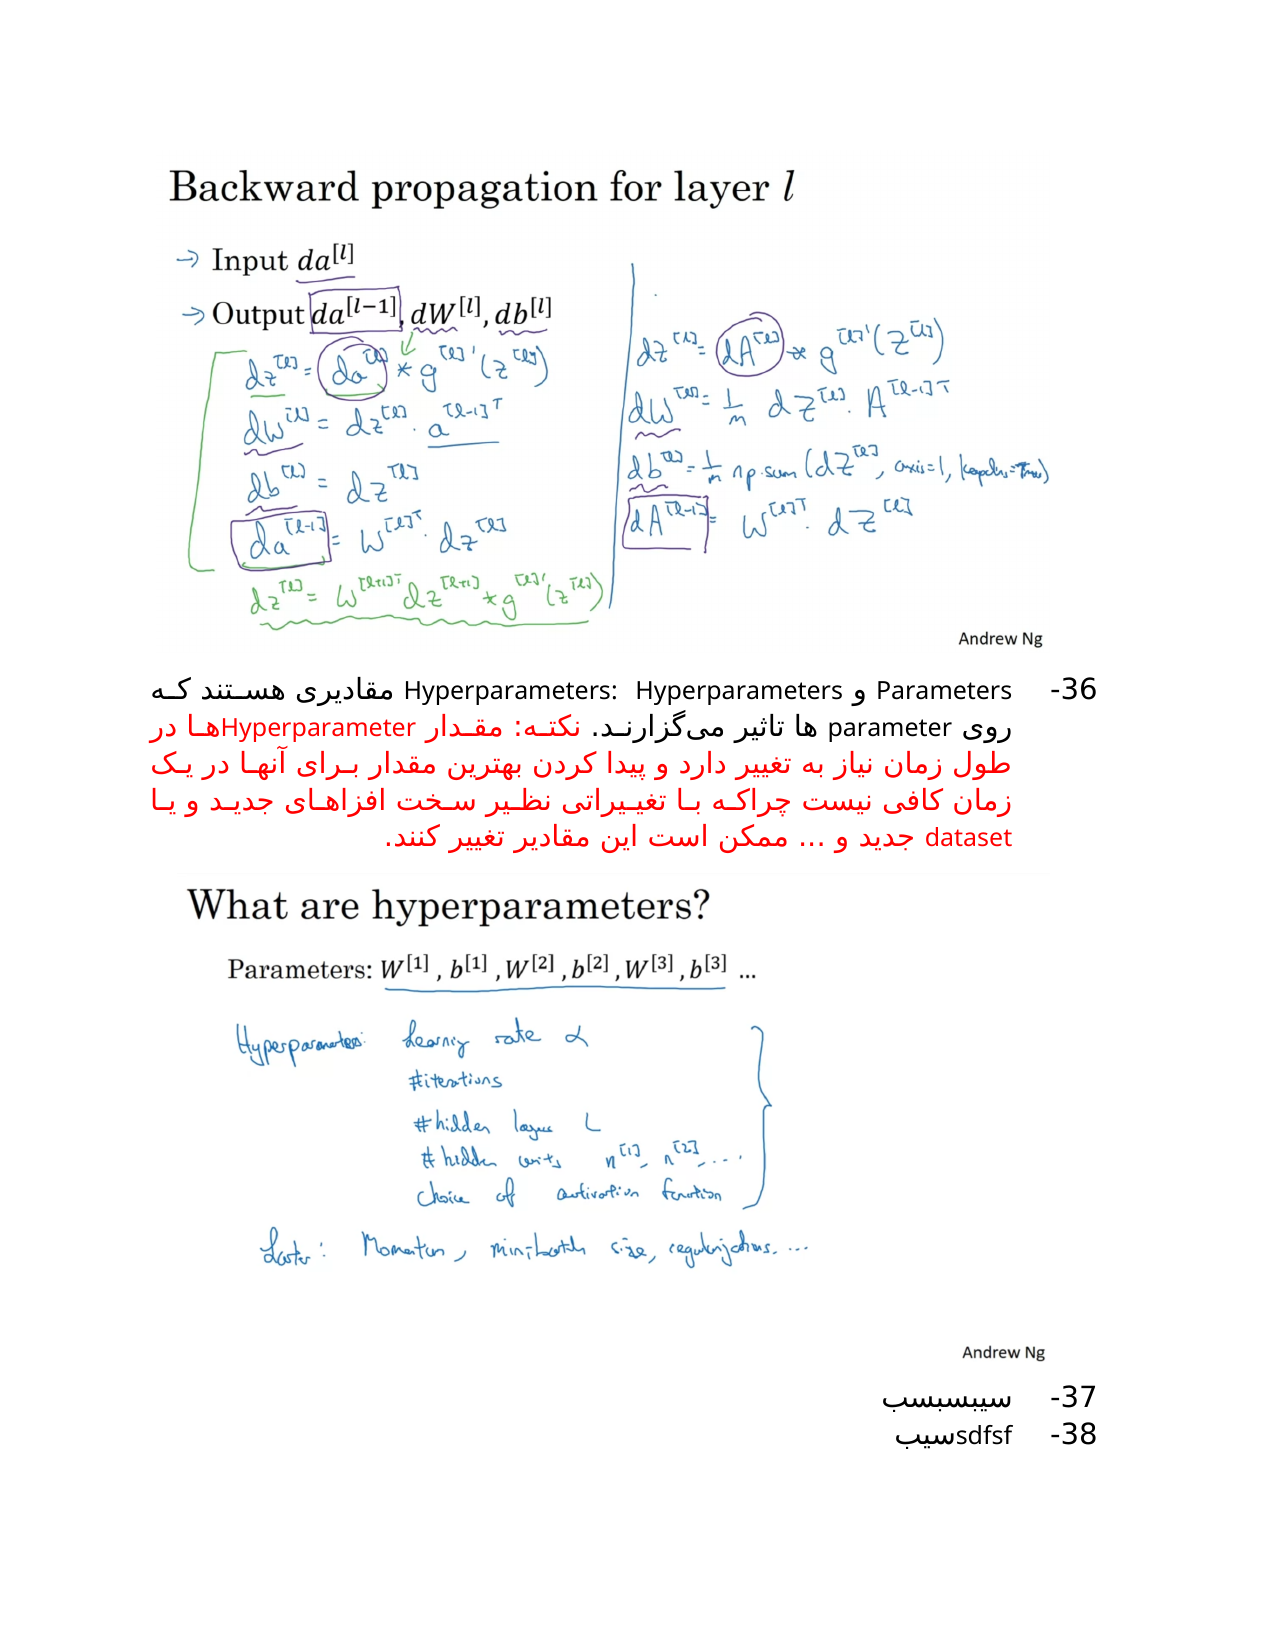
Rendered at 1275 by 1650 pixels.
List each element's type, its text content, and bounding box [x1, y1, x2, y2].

list sdfsfسیب [150, 1417, 1050, 1452]
list سیبسبسب [150, 1381, 1050, 1414]
list Parameters و Hyperparameters: Hyperparameters مقادیری هستند که روی parameter ها تاثیر می‌گزارند. نکته: مقدار Hyperparameterها در طول زمان نیاز به تغییر دارد و پیدا کردن بهترین مقدار برای آنها در یک زمان کافی نیست چراکه با تغییراتی نظیر سخت افزاهای جدید و یا dataset جدید و ... ممکن است این مقادیر تغییر کنند. [150, 672, 1050, 854]
picture [177, 873, 1050, 1362]
picture [156, 150, 1050, 653]
